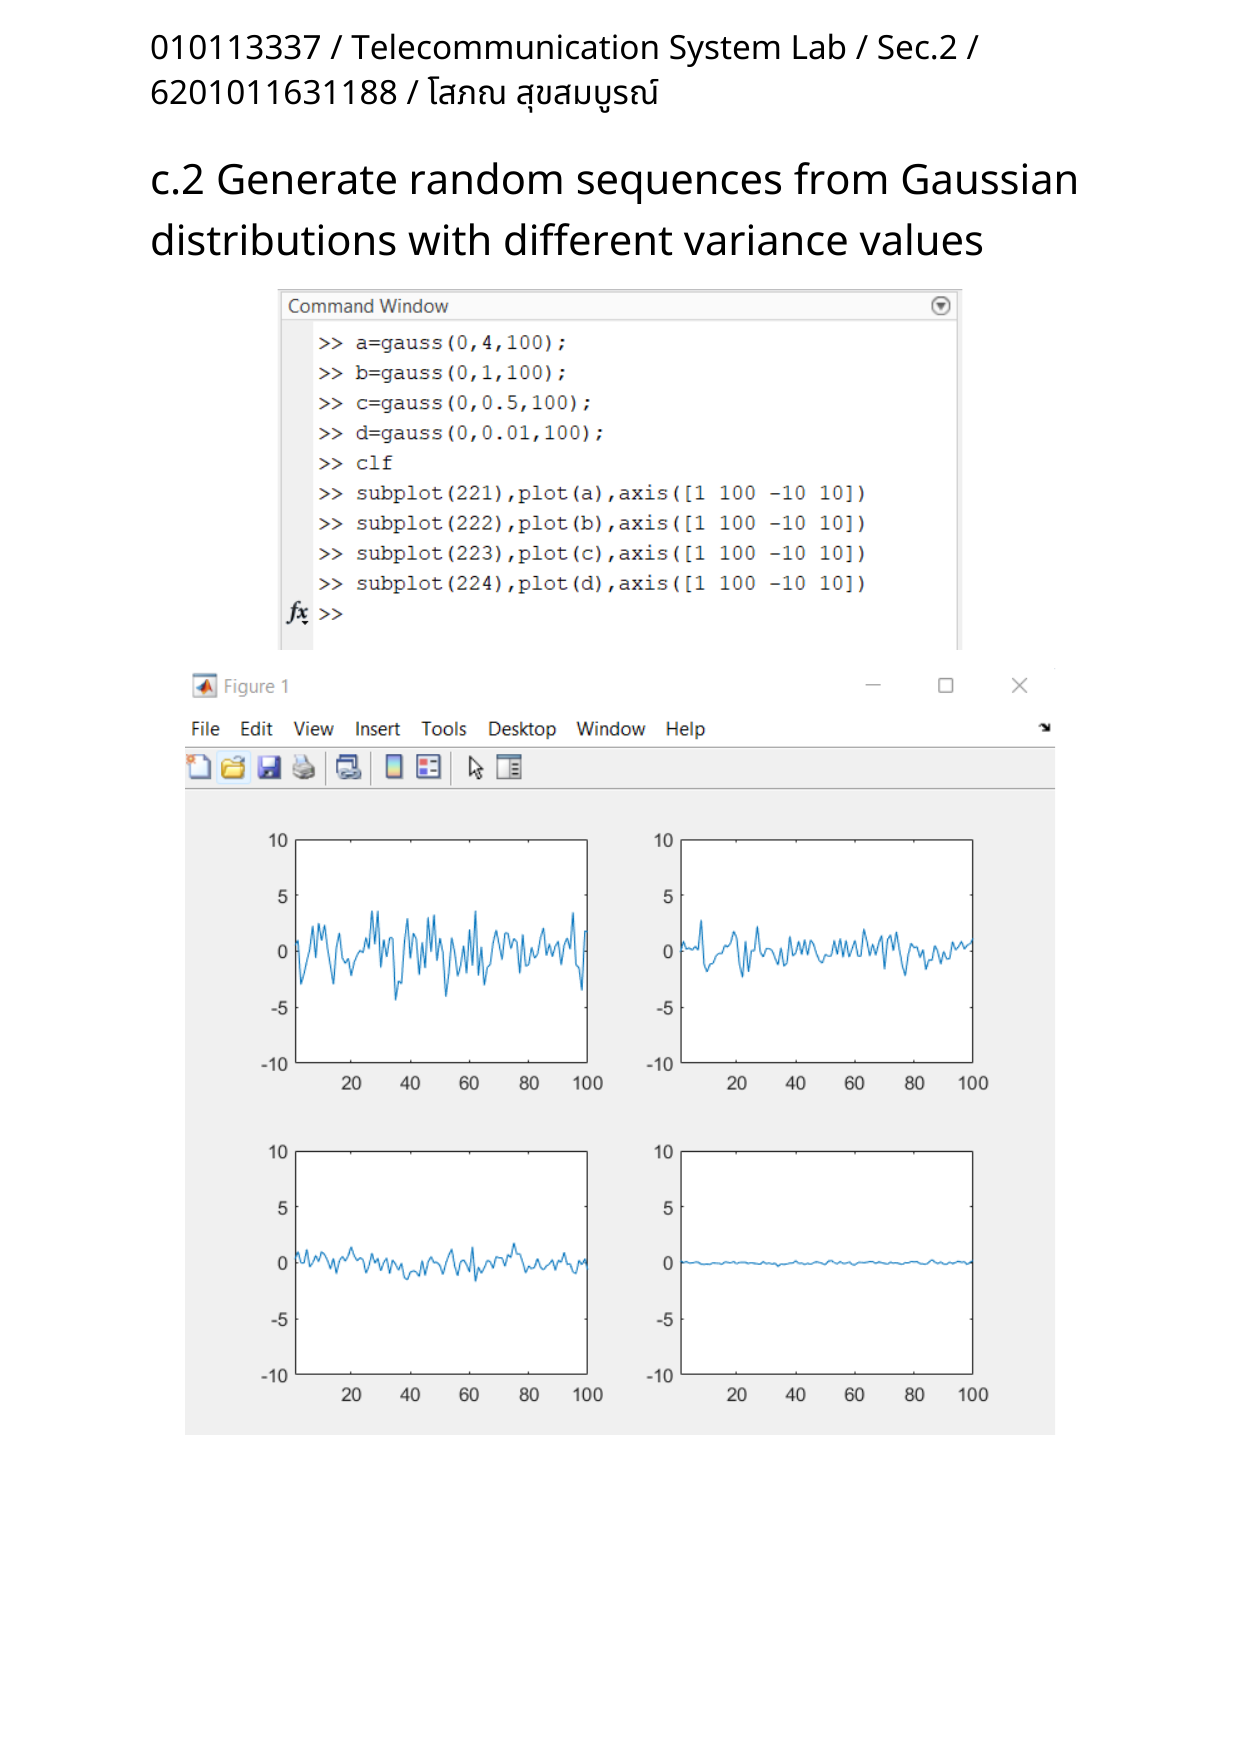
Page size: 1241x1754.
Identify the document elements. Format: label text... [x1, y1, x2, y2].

text c.2 Generate random sequences from Gaussian distributions with different variance values [150, 150, 1090, 268]
picture [185, 668, 1056, 1435]
picture [277, 289, 963, 650]
